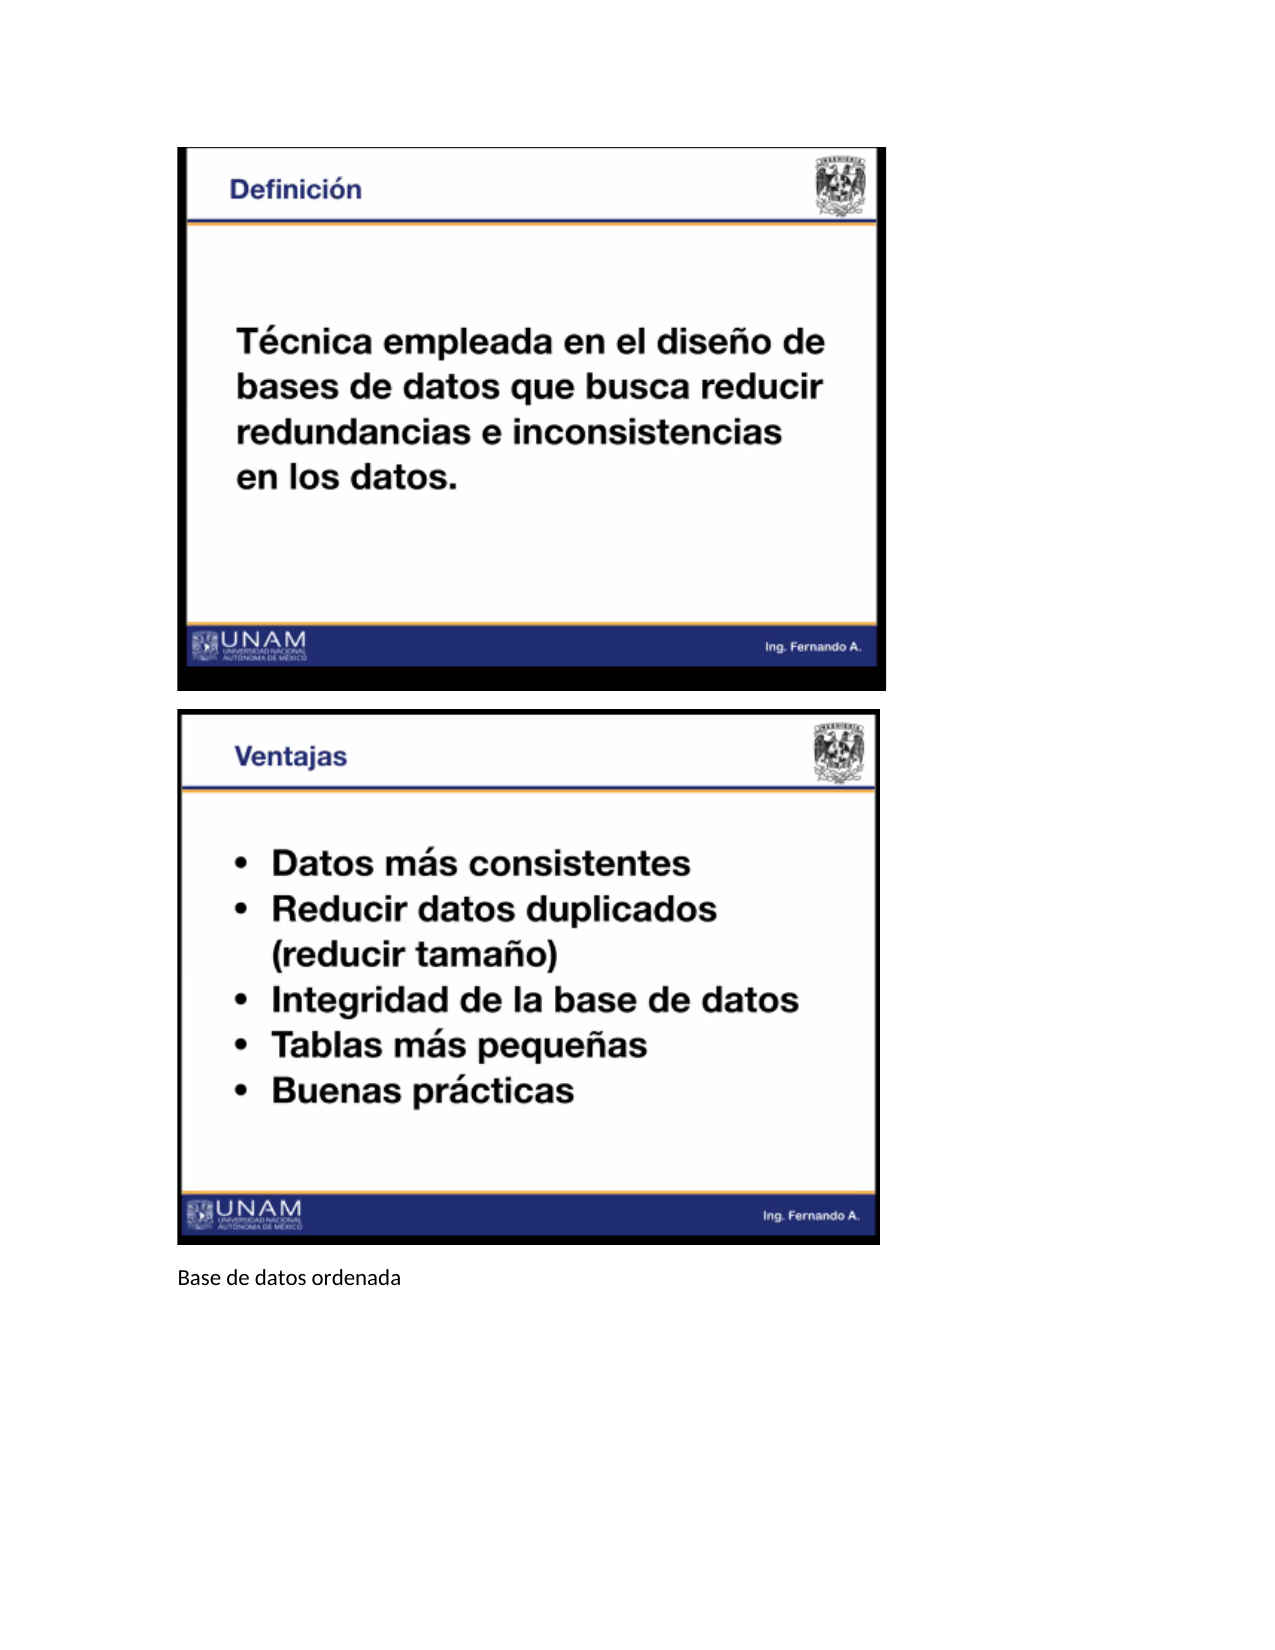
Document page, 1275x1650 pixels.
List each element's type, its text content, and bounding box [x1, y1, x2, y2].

picture [177, 709, 880, 1245]
text Base de datos ordenada [177, 1263, 1098, 1292]
picture [177, 147, 887, 691]
